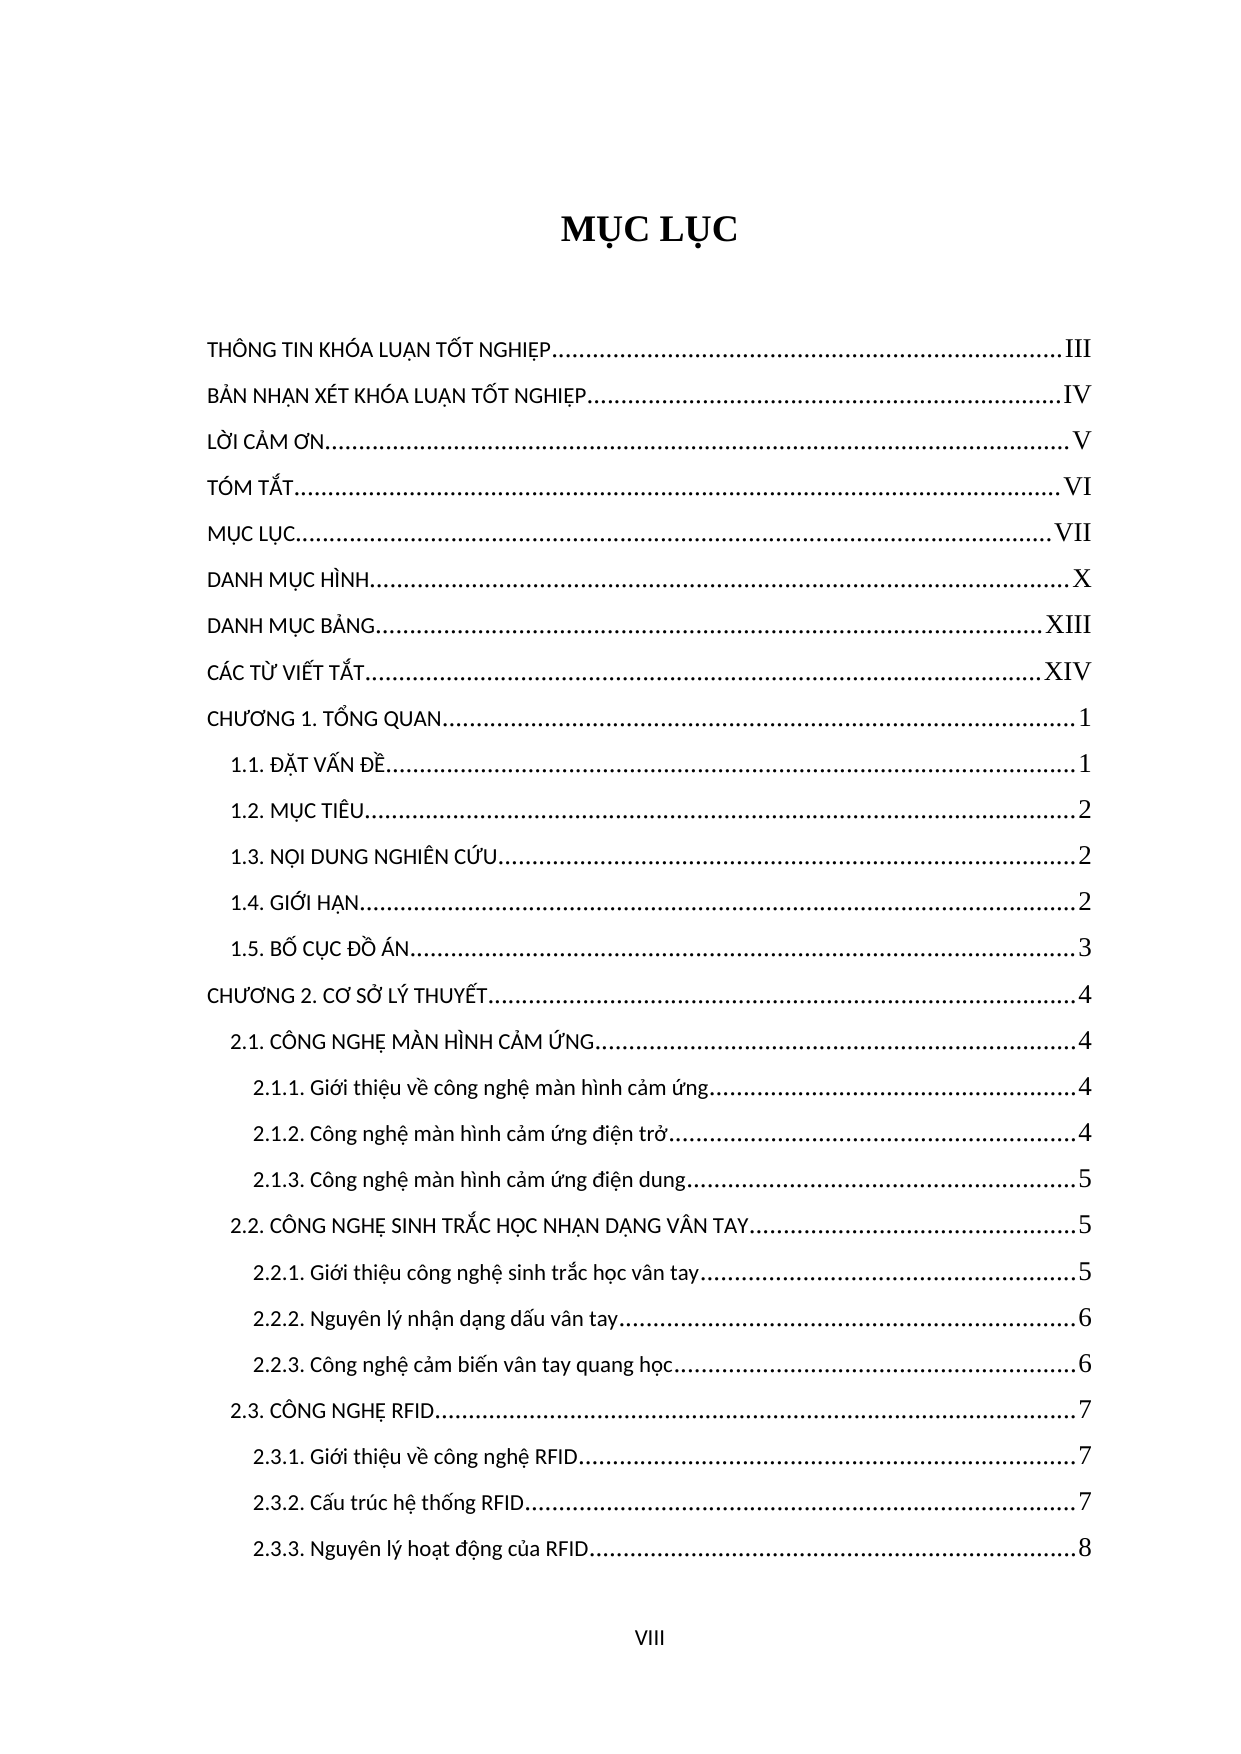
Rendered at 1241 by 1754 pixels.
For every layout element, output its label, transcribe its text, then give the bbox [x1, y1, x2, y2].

subtitle MỤC LỤC [207, 206, 1092, 249]
